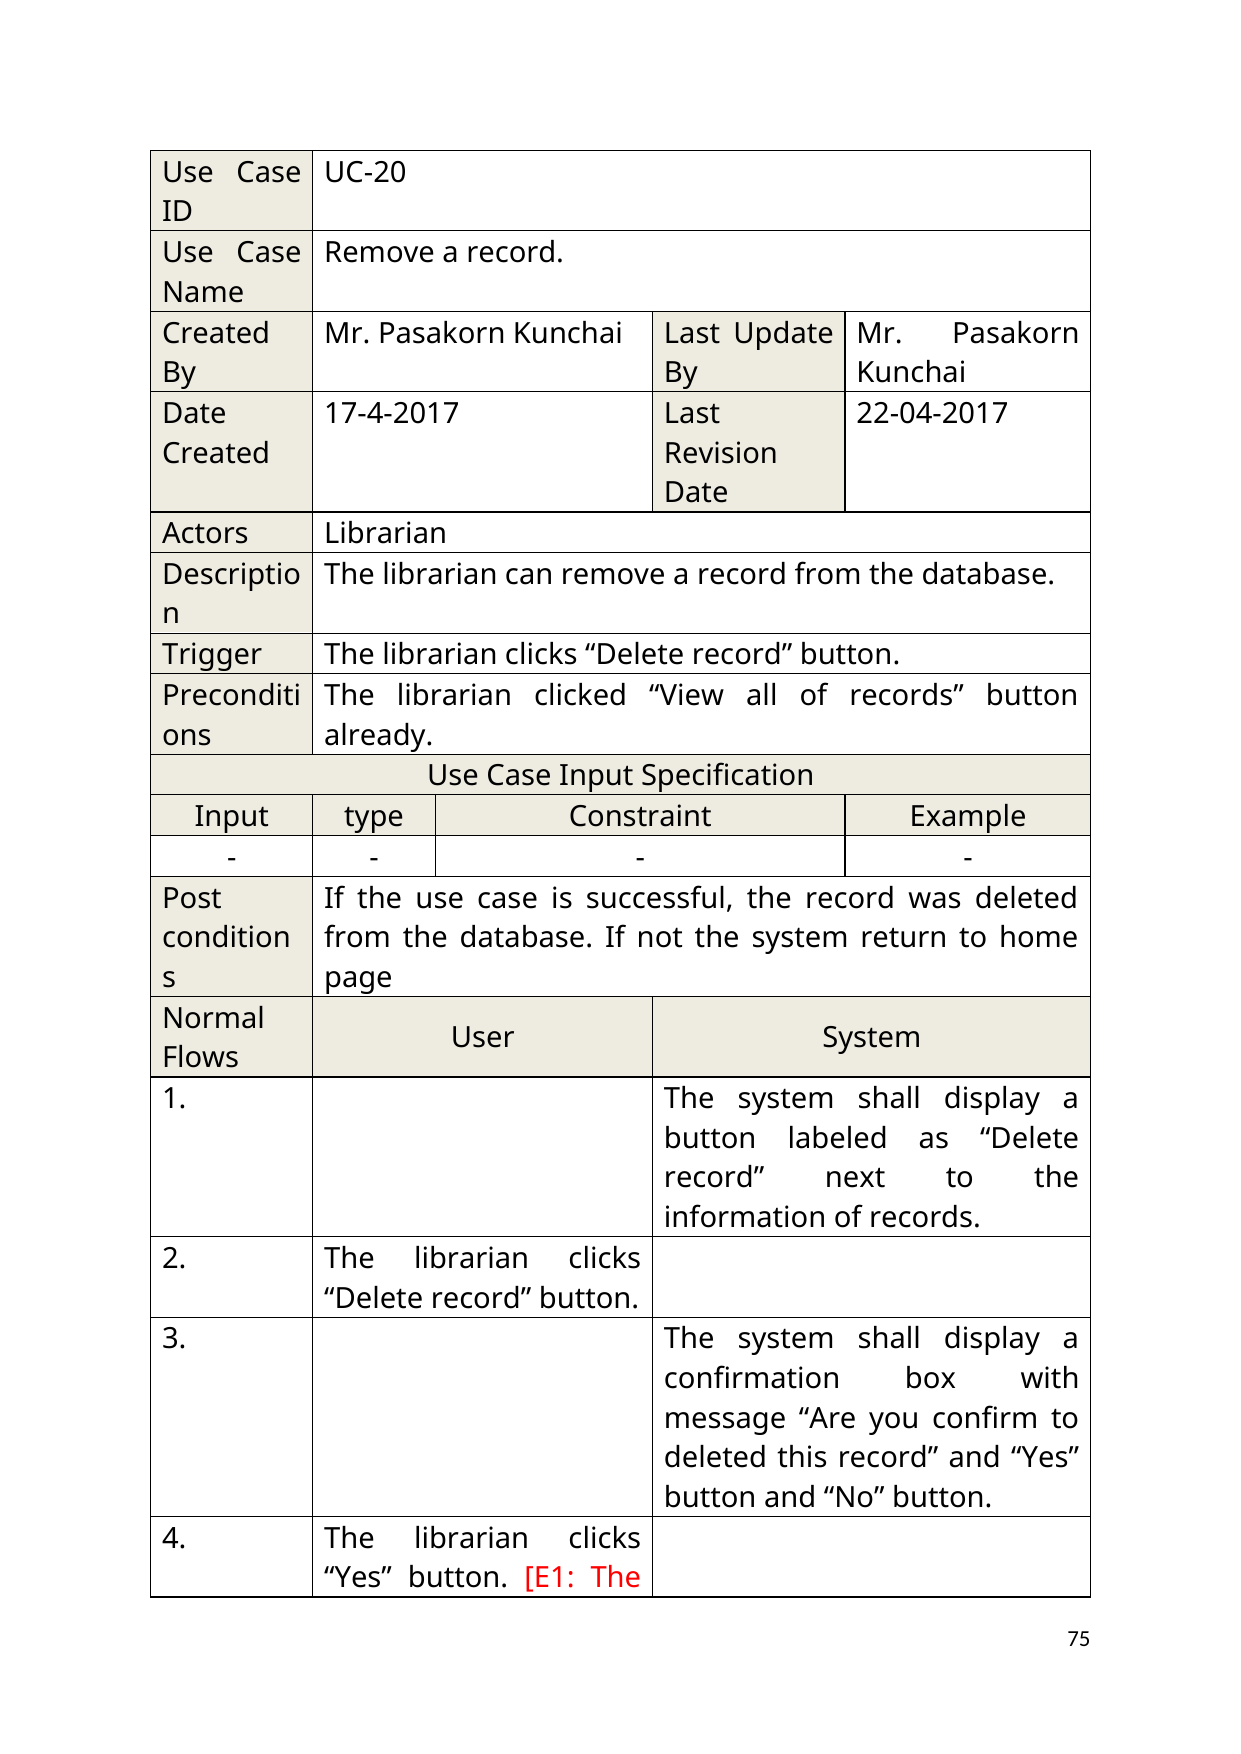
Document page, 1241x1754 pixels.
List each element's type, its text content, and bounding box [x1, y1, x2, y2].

table_cell If the use case is successful, the record was deleted from the database. If not the system return to home page [313, 877, 1090, 996]
table_cell 17-4-2017 [313, 392, 652, 511]
table_cell Created By [151, 312, 312, 391]
table_cell User [313, 997, 652, 1076]
table_cell - [313, 836, 435, 876]
table_cell - [846, 836, 1090, 876]
table_cell Remove a record. [313, 231, 1090, 311]
table_cell Trigger [151, 634, 312, 673]
table_cell 4. [151, 1517, 312, 1596]
table_cell The librarian can remove a record from the database. [313, 553, 1090, 632]
table_cell Use Case Name [151, 231, 312, 311]
table_header Use Case ID [151, 151, 312, 230]
table_cell [653, 1237, 1090, 1317]
table_cell The system shall display a button labeled as “Delete record” next to the information of records. [653, 1078, 1090, 1236]
table_cell 1. [151, 1078, 312, 1236]
table_cell [653, 1517, 1090, 1596]
table_cell The librarian clicks “Delete record” button. [313, 1237, 652, 1317]
table_cell Use Case Input Specification [151, 755, 1090, 794]
table_cell Example [846, 795, 1090, 835]
table_cell System [653, 997, 1090, 1076]
table_cell Post conditions [151, 877, 312, 996]
table_cell The librarian clicked “View all of records” button already. [313, 674, 1090, 754]
table_cell The system shall display a confirmation box with message “Are you confirm to deleted this record” and “Yes” button and “No” button. [653, 1318, 1090, 1516]
table_cell Input [151, 795, 312, 835]
table_cell Librarian [313, 513, 1090, 552]
table_cell Mr. Pasakorn Kunchai [313, 312, 652, 391]
table_cell Description [151, 553, 312, 632]
table_cell - [436, 836, 844, 876]
table_cell Last Revision Date [653, 392, 844, 511]
table_cell 22-04-2017 [846, 392, 1090, 511]
table_cell 2. [151, 1237, 312, 1317]
table_cell [313, 1318, 652, 1516]
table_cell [313, 1517, 652, 1596]
table_cell Date Created [151, 392, 312, 511]
table_cell type [313, 795, 435, 835]
table_cell The librarian clicks “Delete record” button. [313, 634, 1090, 673]
table_cell Actors [151, 513, 312, 552]
table_cell Last Update By [653, 312, 844, 391]
table_cell - [151, 836, 312, 876]
table_cell Mr. Pasakorn Kunchai [846, 312, 1090, 391]
table_cell [313, 1078, 652, 1236]
table_cell 3. [151, 1318, 312, 1516]
table_cell Normal Flows [151, 997, 312, 1076]
table_header UC-20 [313, 151, 1090, 230]
table_cell Constraint [436, 795, 844, 835]
table_cell Preconditions [151, 674, 312, 754]
